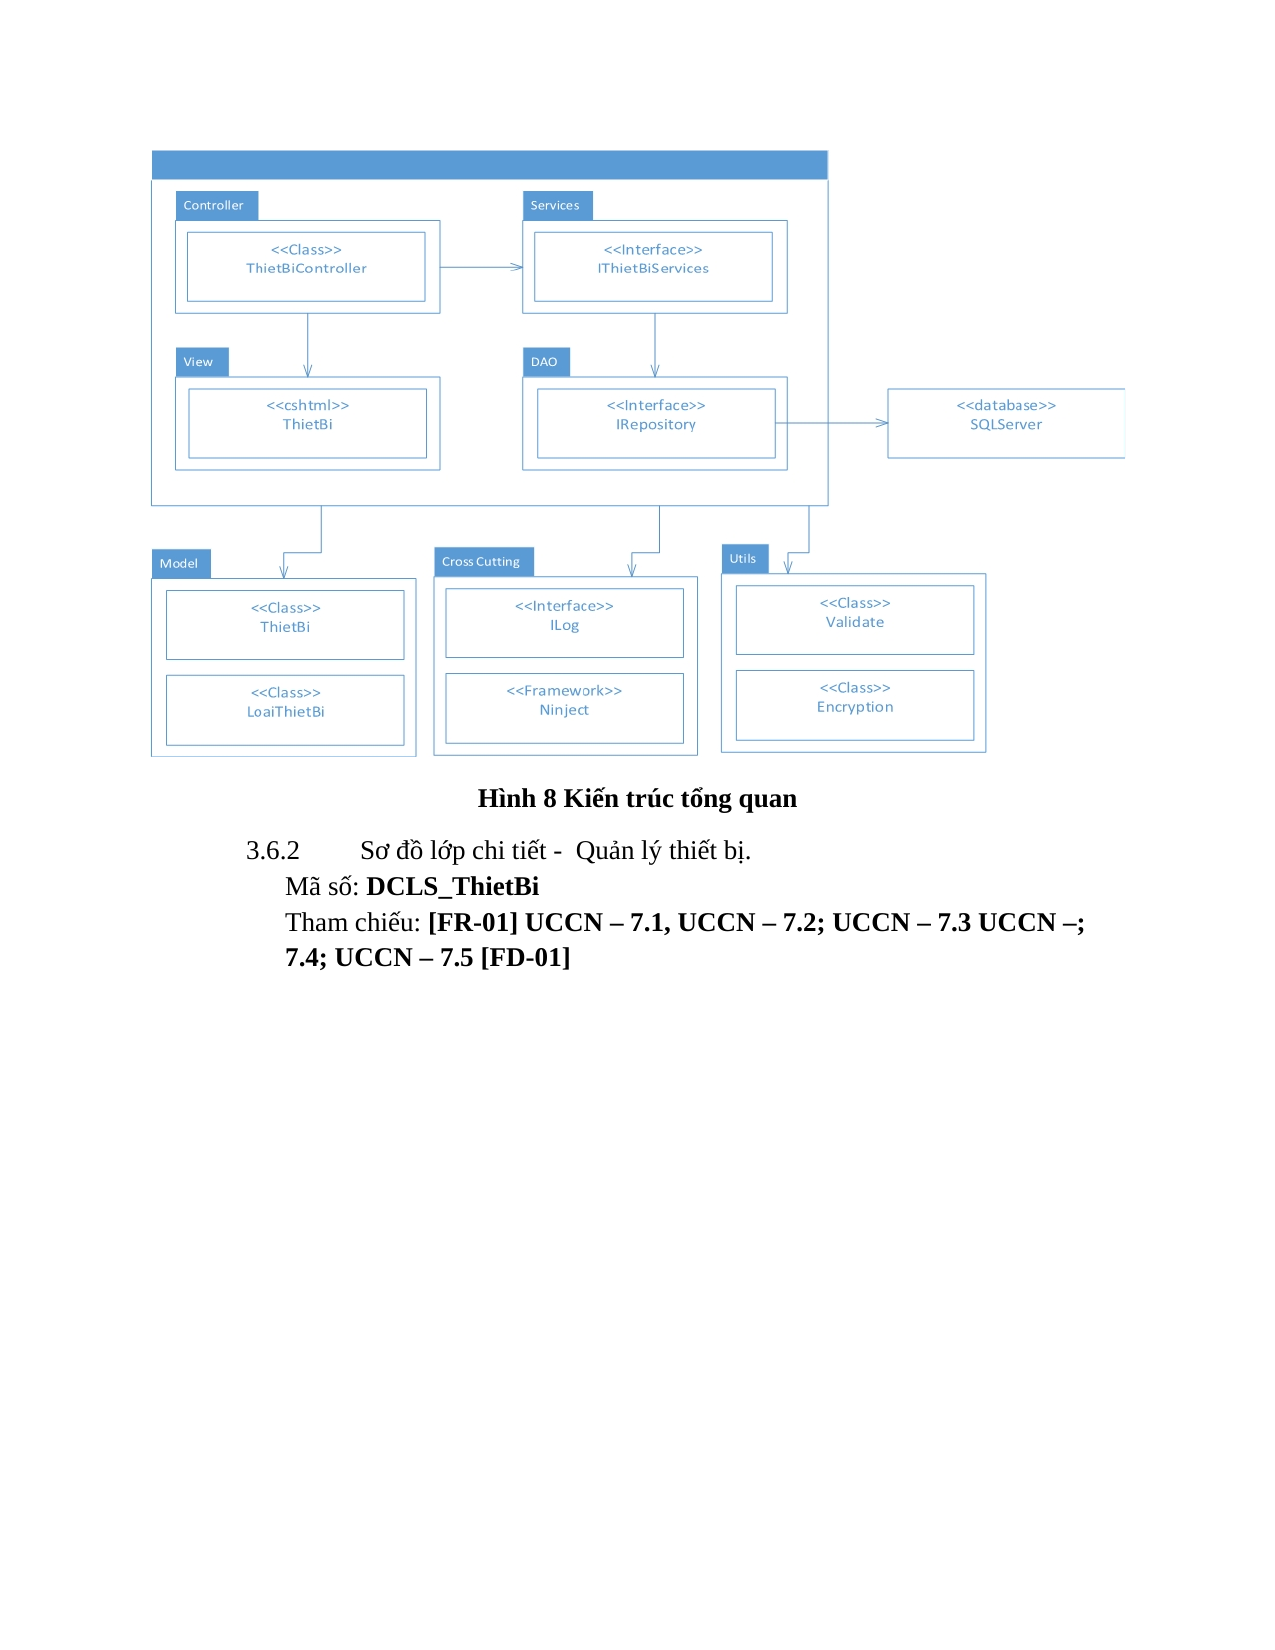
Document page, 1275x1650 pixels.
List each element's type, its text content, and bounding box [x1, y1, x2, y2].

text Hình 8 Kiến trúc tổng quan [150, 782, 1125, 813]
list Tham chiếu: [FR-01] UCCN – 7.1, UCCN – 7.2; UCCN – 7.3 UCCN –; 7.4; UCCN – 7.5 [FD-01] [285, 906, 1125, 972]
list Sơ đồ lớp chi tiết - Quản lý thiết bị. [300, 834, 1125, 865]
picture [150, 150, 1125, 757]
list Mã số: DCLS_ThietBi [285, 870, 1125, 901]
